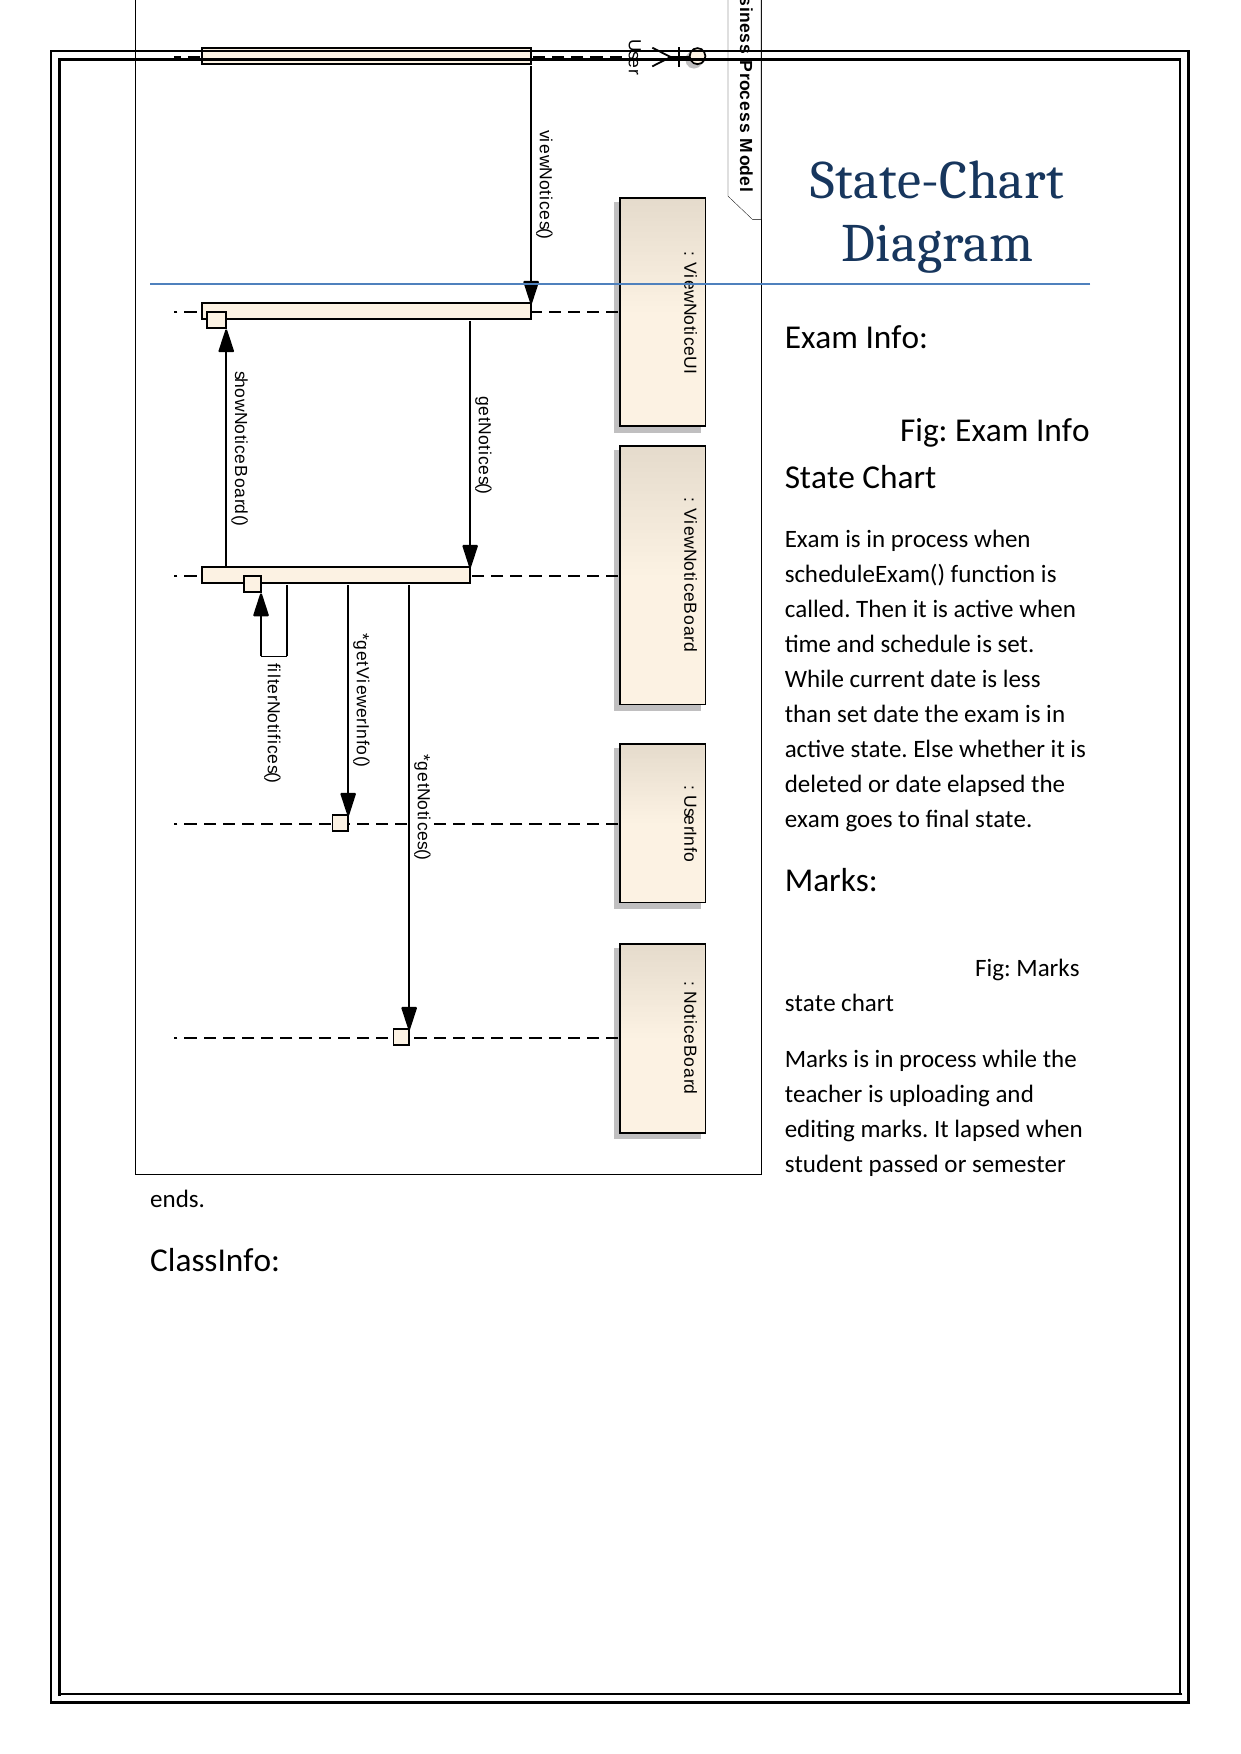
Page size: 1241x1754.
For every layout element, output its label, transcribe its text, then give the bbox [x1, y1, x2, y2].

text ClassInfo: [150, 1238, 1090, 1279]
text Exam is in process when scheduleExam() function is called. Then it is active when time and schedule is set. While current date is less than set date the exam is in active state. Else whether it is deleted or date elapsed the exam goes to final state. [150, 523, 1090, 834]
text Exam Info: [150, 316, 1090, 357]
title State-Chart Diagram [150, 150, 1090, 283]
text Fig: Exam Info State Chart [150, 409, 1090, 496]
text Marks is in process while the teacher is uploading and editing marks. It lapsed when student passed or semester ends. [150, 1043, 1090, 1213]
text Marks: [150, 859, 1090, 900]
text Fig: Marks state chart [150, 952, 1090, 1017]
